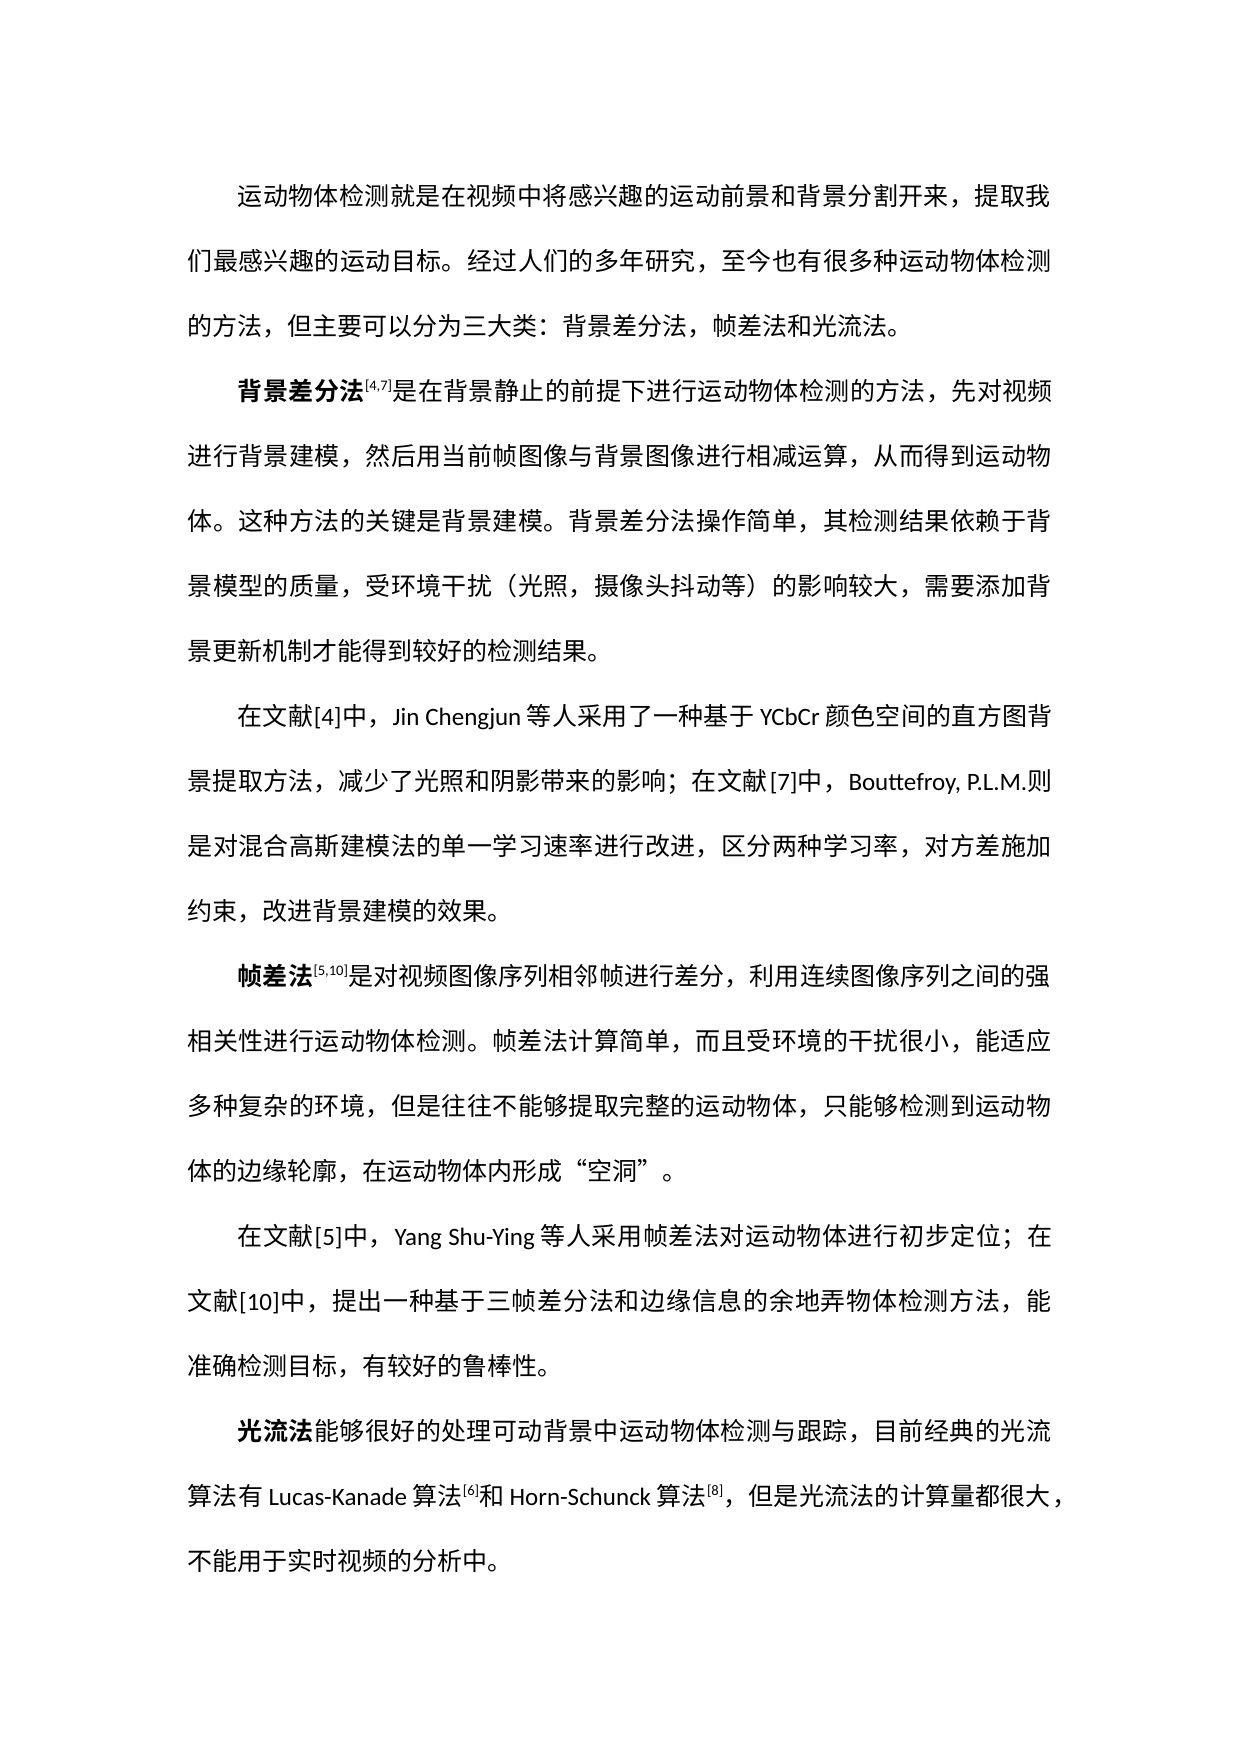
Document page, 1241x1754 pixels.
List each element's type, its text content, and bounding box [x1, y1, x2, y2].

text 帧差法[5,10]是对视频图像序列相邻帧进行差分，利用连续图像序列之间的强相关性进行运动物体检测。帧差法计算简单，而且受环境的干扰很小，能适应多种复杂的环境，但是往往不能够提取完整的运动物体，只能够检测到运动物体的边缘轮廓，在运动物体内形成“空洞”。 [187, 942, 1053, 1202]
text 背景差分法[4,7]是在背景静止的前提下进行运动物体检测的方法，先对视频进行背景建模，然后用当前帧图像与背景图像进行相减运算，从而得到运动物体。这种方法的关键是背景建模。背景差分法操作简单，其检测结果依赖于背景模型的质量，受环境干扰（光照，摄像头抖动等）的影响较大，需要添加背景更新机制才能得到较好的检测结果。 [187, 357, 1053, 682]
text 运动物体检测就是在视频中将感兴趣的运动前景和背景分割开来，提取我们最感兴趣的运动目标。经过人们的多年研究，至今也有很多种运动物体检测的方法，但主要可以分为三大类：背景差分法，帧差法和光流法。 [187, 162, 1053, 357]
text 光流法能够很好的处理可动背景中运动物体检测与跟踪，目前经典的光流算法有Lucas-Kanade算法[6]和Horn-Schunck算法[8]，但是光流法的计算量都很大，不能用于实时视频的分析中。 [187, 1397, 1053, 1592]
text 在文献[4]中，Jin Chengjun等人采用了一种基于YCbCr颜色空间的直方图背景提取方法，减少了光照和阴影带来的影响；在文献[7]中，Bouttefroy, P.L.M.则是对混合高斯建模法的单一学习速率进行改进，区分两种学习率，对方差施加约束，改进背景建模的效果。 [187, 682, 1053, 942]
text 在文献[5]中，Yang Shu-Ying等人采用帧差法对运动物体进行初步定位；在文献[10]中，提出一种基于三帧差分法和边缘信息的余地弄物体检测方法，能准确检测目标，有较好的鲁棒性。 [187, 1202, 1053, 1397]
